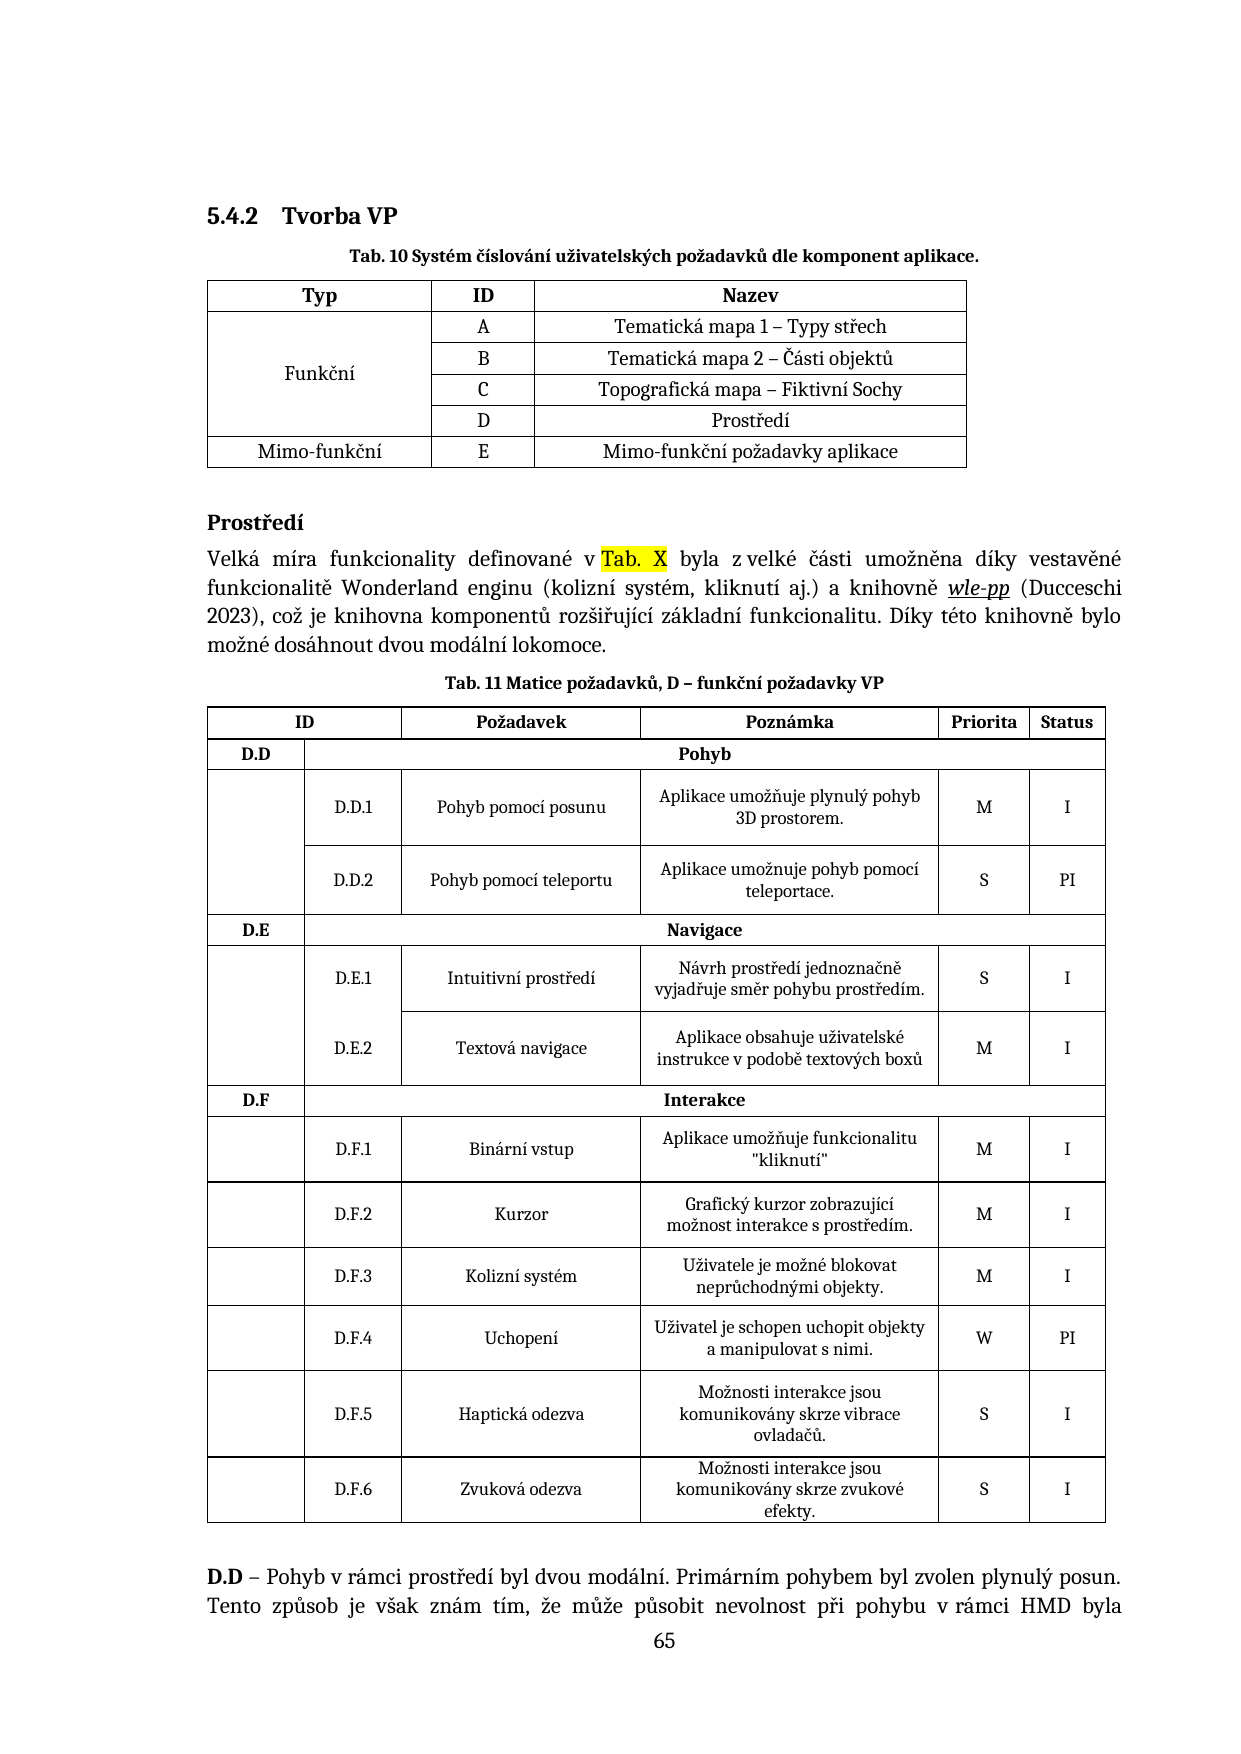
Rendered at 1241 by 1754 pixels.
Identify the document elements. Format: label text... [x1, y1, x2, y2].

table_cell Aplikace obsahuje uživatelské instrukce v podobě textových boxů [641, 1012, 938, 1084]
table_cell I [1030, 946, 1105, 1011]
table_cell [208, 946, 304, 1084]
table_cell Grafický kurzor zobrazující možnost interakce s prostředím. [641, 1183, 938, 1247]
table_cell I [1030, 1248, 1105, 1305]
table_cell D.E.2 [305, 1011, 401, 1084]
table_cell Kurzor [402, 1183, 640, 1247]
table_cell [208, 770, 304, 914]
table_cell Uchopení [402, 1306, 640, 1370]
table_cell Textová navigace [402, 1012, 640, 1084]
table_cell PI [1030, 846, 1105, 914]
table_cell S [939, 946, 1029, 1011]
subtitle Tvorba VP [207, 202, 1122, 231]
table_cell [208, 1248, 304, 1305]
table_cell Možnosti interakce jsou komunikovány skrze zvukové efekty. [641, 1458, 938, 1522]
table_cell Mimo-funkční požadavky aplikace [535, 437, 966, 467]
table_cell D.F [208, 1086, 304, 1116]
table_cell M [939, 1012, 1029, 1084]
table_cell D.E [208, 915, 304, 945]
table_cell Pohyb pomocí teleportu [402, 846, 640, 914]
table_cell I [1030, 770, 1105, 845]
table_cell Tematická mapa 2 – Části objektů [535, 343, 966, 373]
table_cell Binární vstup [402, 1117, 640, 1181]
table_cell D.F.6 [305, 1458, 401, 1522]
table_cell D.F.1 [305, 1117, 401, 1181]
table_header Typ [208, 281, 431, 311]
table_cell [208, 1306, 304, 1370]
text Prostředí [207, 509, 1122, 536]
table_header Status [1030, 708, 1105, 738]
table_cell Pohyb pomocí posunu [402, 770, 640, 845]
table_cell Návrh prostředí jednoznačně vyjadřuje směr pohybu prostředím. [641, 946, 938, 1011]
table_header Požadavek [402, 708, 640, 738]
table_cell D.F.4 [305, 1306, 401, 1370]
table_cell Mimo-funkční [208, 437, 431, 467]
table_cell S [939, 1458, 1029, 1522]
text Tab. 11 Matice požadavků, D – funkční požadavky VP [207, 672, 1122, 694]
table_header Nazev [535, 281, 966, 311]
table_cell Pohyb [305, 740, 1105, 769]
table_cell Intuitivní prostředí [402, 946, 640, 1011]
table_cell A [432, 312, 534, 342]
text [207, 1564, 1122, 1619]
table_cell D.F.2 [305, 1183, 401, 1247]
table_cell M [939, 1248, 1029, 1305]
table_cell D.F.3 [305, 1248, 401, 1305]
table_cell [208, 1117, 304, 1181]
table_cell S [939, 1371, 1029, 1456]
table_cell Interakce [305, 1086, 1105, 1116]
table_cell Aplikace umožňuje plynulý pohyb 3D prostorem. [641, 770, 938, 845]
table_cell S [939, 846, 1029, 914]
table_cell [208, 1458, 304, 1522]
table_header Priorita [939, 708, 1029, 738]
table_cell M [939, 1117, 1029, 1181]
table_cell Aplikace umožnuje pohyb pomocí teleportace. [641, 846, 938, 914]
table_cell D.E.1 [305, 946, 401, 1011]
table_cell Aplikace umožňuje funkcionalitu "kliknutí" [641, 1117, 938, 1181]
table_cell Prostředí [535, 406, 966, 436]
table_cell [208, 1183, 304, 1247]
table_cell D.D.1 [305, 770, 401, 845]
table_cell I [1030, 1012, 1105, 1084]
table_cell I [1030, 1458, 1105, 1522]
table_header ID [208, 708, 401, 738]
table_cell M [939, 770, 1029, 845]
table_cell [208, 1371, 304, 1456]
table_cell D.D.2 [305, 846, 401, 914]
table_cell Funkční [208, 312, 431, 436]
text Tab. 10 Systém číslování uživatelských požadavků dle komponent aplikace. [207, 246, 1122, 267]
table_cell Topografická mapa – Fiktivní Sochy [535, 375, 966, 405]
table_cell I [1030, 1371, 1105, 1456]
table_cell Uživatel je schopen uchopit objekty a manipulovat s nimi. [641, 1306, 938, 1370]
table_cell E [432, 437, 534, 467]
table_header Poznámka [641, 708, 938, 738]
text Velká míra funkcionality definované v Tab. X byla z velké části umožněna díky vestavěné funkcionalitě Wonderland enginu (kolizní systém, kliknutí aj.) a knihovně wle-pp (Ducceschi 2023), což je knihovna komponentů rozšiřující základní funkcionalitu. Díky této knihovně bylo možné dosáhnout dvou modální lokomoce. [207, 546, 1122, 658]
table_cell M [939, 1183, 1029, 1247]
table_cell Haptická odezva [402, 1371, 640, 1456]
table_cell Tematická mapa 1 – Typy střech [535, 312, 966, 342]
table_cell I [1030, 1183, 1105, 1247]
table_cell PI [1030, 1306, 1105, 1370]
table_cell D.D [208, 740, 304, 769]
table_cell C [432, 375, 534, 405]
table_cell D.F.5 [305, 1371, 401, 1456]
table_cell I [1030, 1117, 1105, 1181]
table_cell Uživatele je možné blokovat neprůchodnými objekty. [641, 1248, 938, 1305]
table_cell Navigace [305, 915, 1105, 945]
table_cell B [432, 343, 534, 373]
table_cell W [939, 1306, 1029, 1370]
table_cell D [432, 406, 534, 436]
table_cell Možnosti interakce jsou komunikovány skrze vibrace ovladačů. [641, 1371, 938, 1456]
table_cell Zvuková odezva [402, 1458, 640, 1522]
table_cell Kolizní systém [402, 1248, 640, 1305]
table_header ID [432, 281, 534, 311]
